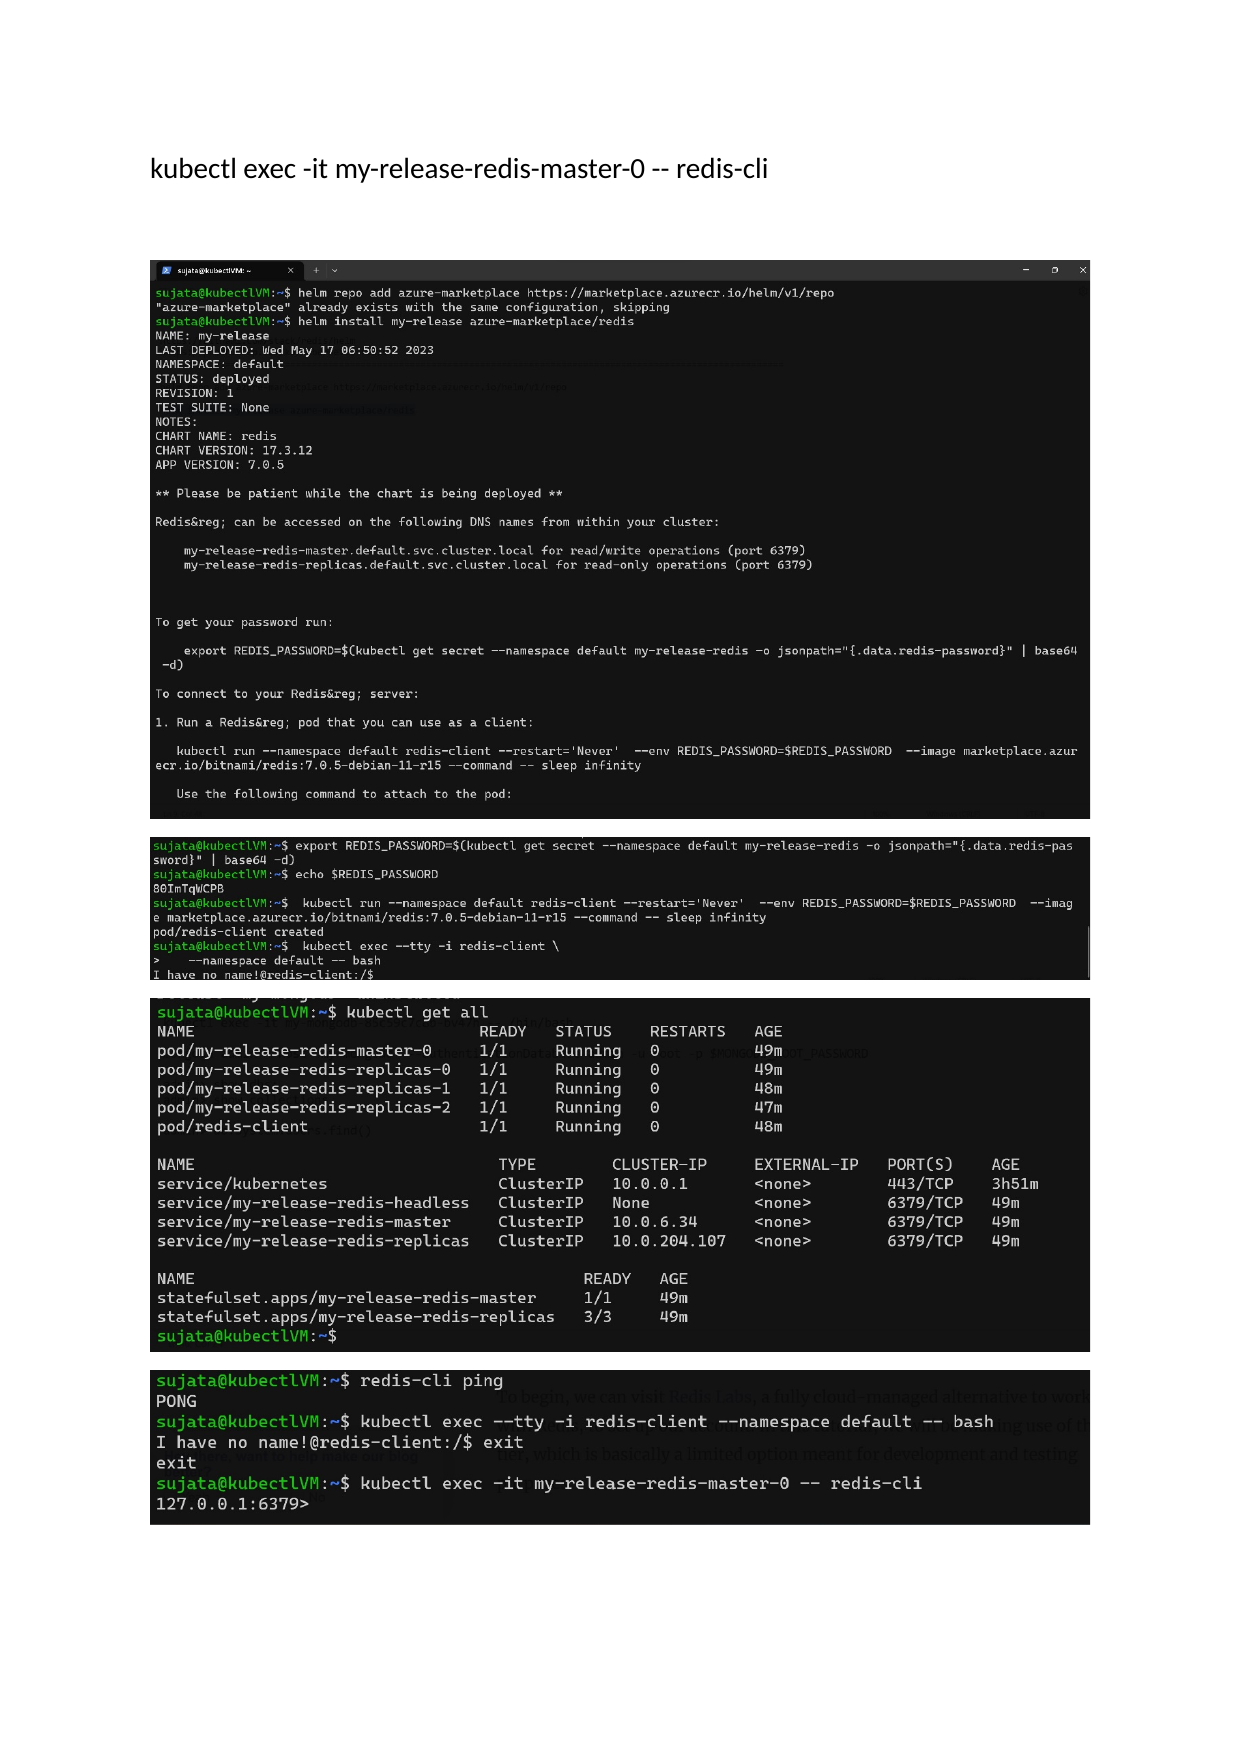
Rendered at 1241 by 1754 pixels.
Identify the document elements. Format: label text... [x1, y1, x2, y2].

picture [150, 260, 1091, 819]
picture [150, 998, 1091, 1352]
picture [150, 1370, 1091, 1525]
text kubectl exec -it my-release-redis-master-0 -- redis-cli [150, 150, 1090, 186]
picture [150, 837, 1091, 980]
